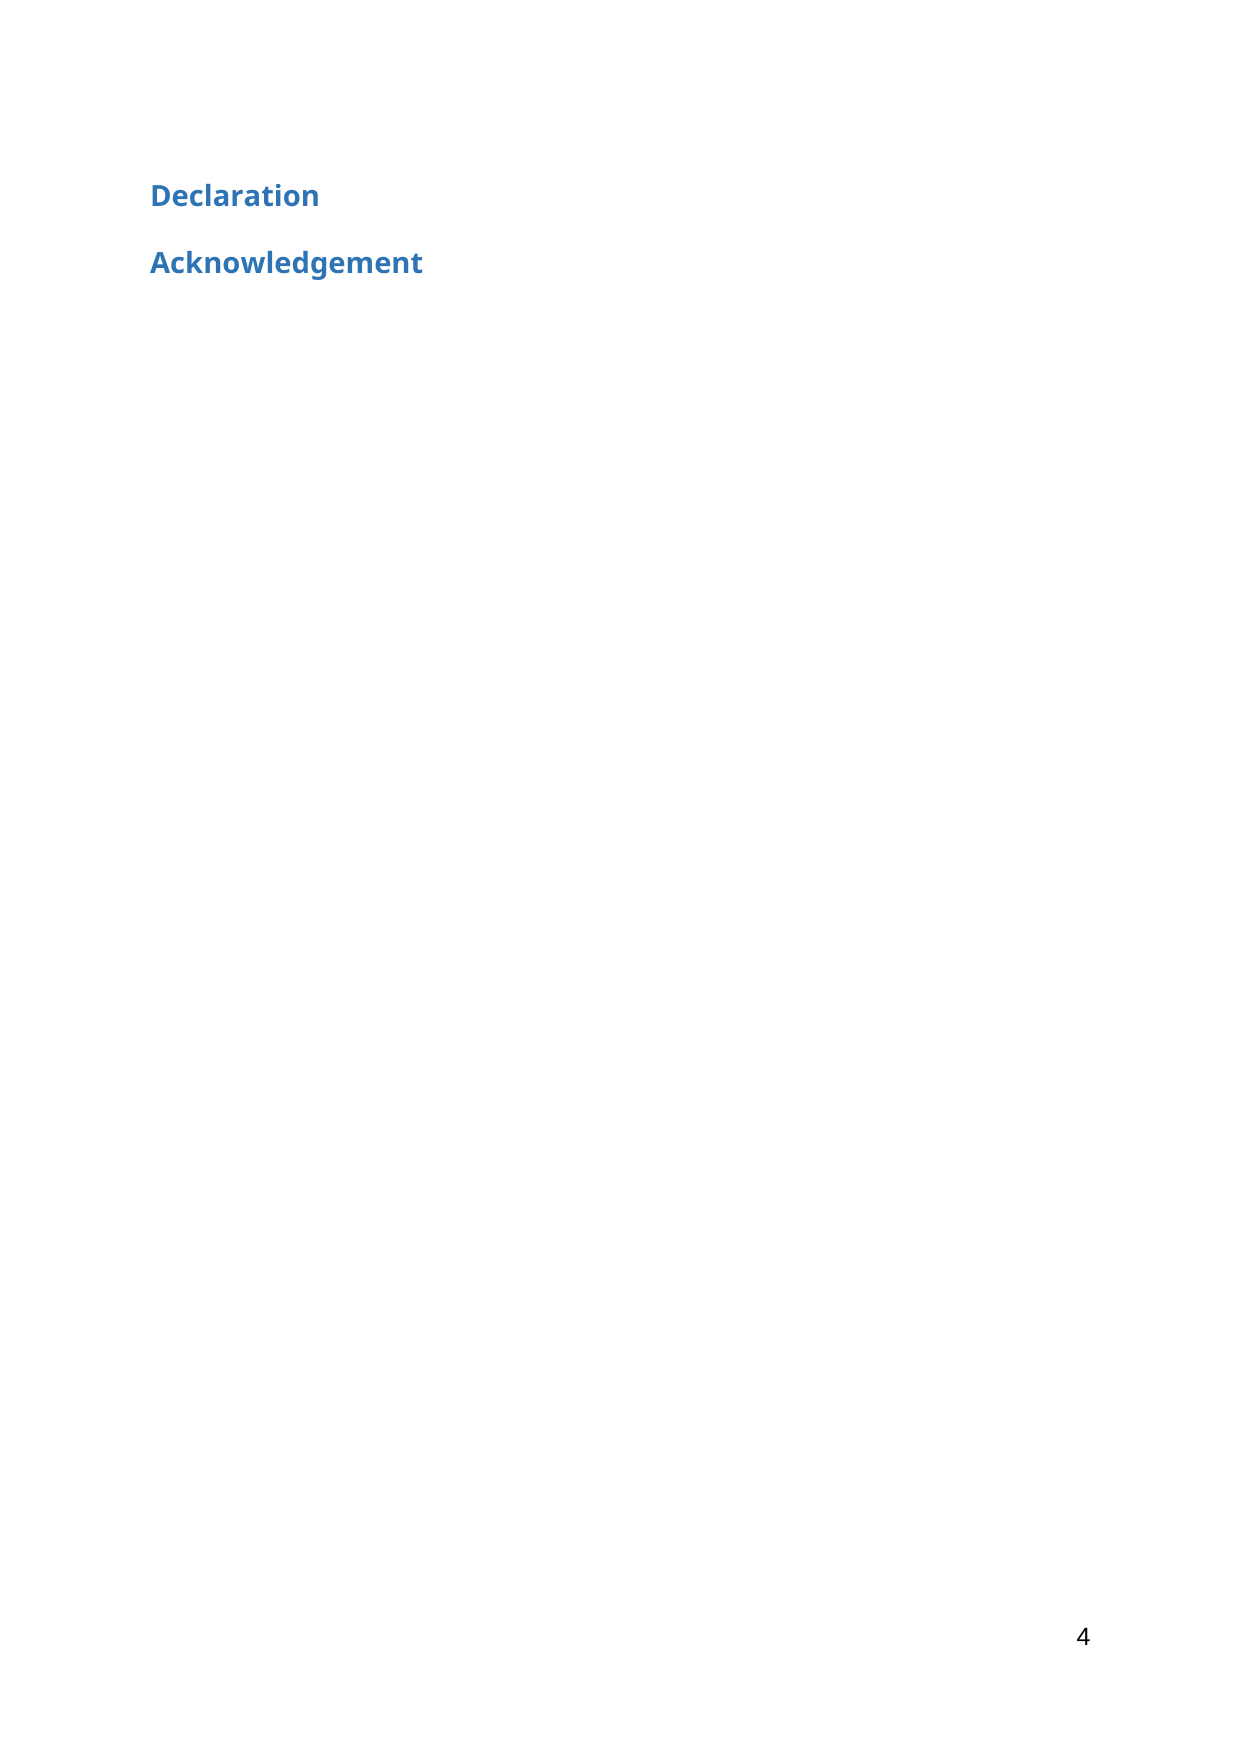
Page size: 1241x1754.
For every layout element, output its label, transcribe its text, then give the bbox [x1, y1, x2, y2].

subtitle Declaration [150, 175, 1090, 215]
subtitle Acknowledgement [150, 243, 1090, 282]
